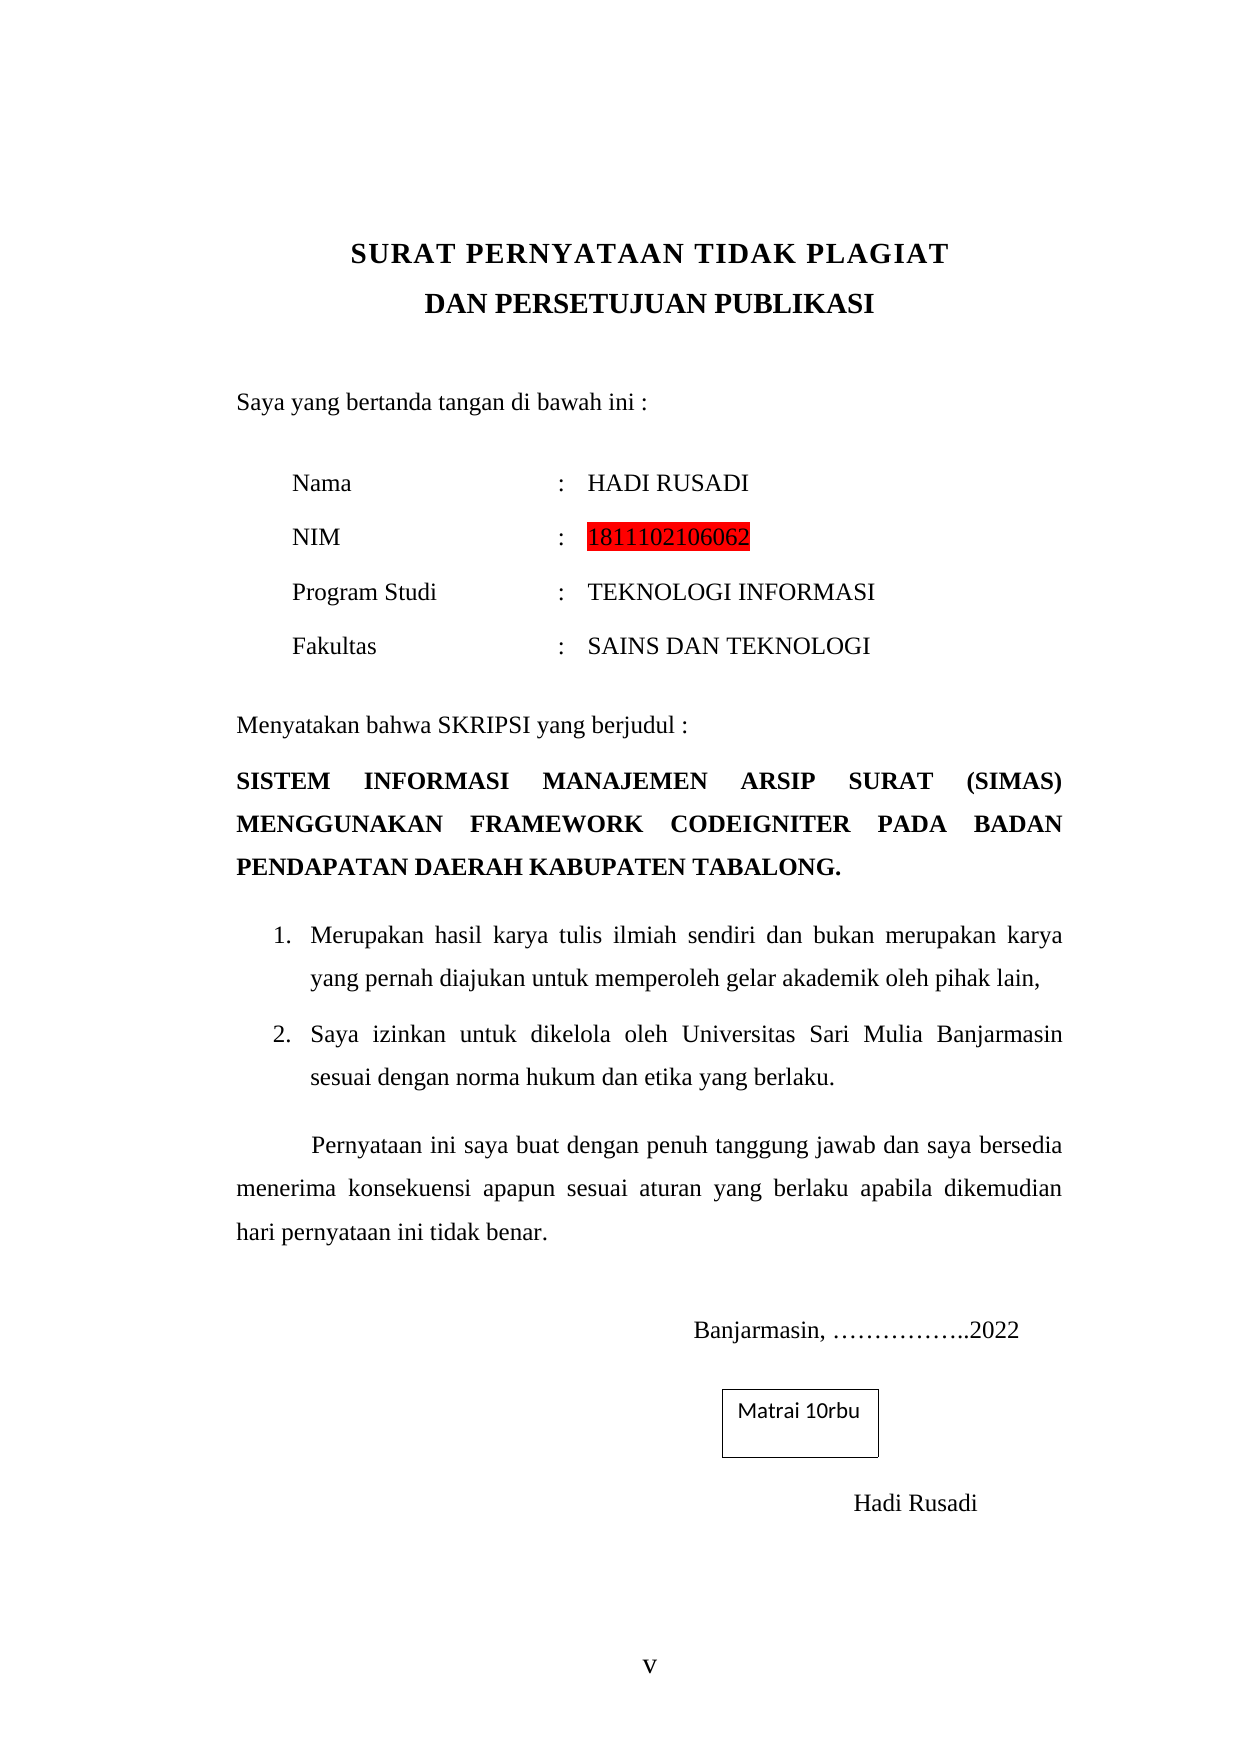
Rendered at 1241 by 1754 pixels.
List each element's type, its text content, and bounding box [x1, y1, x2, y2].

table_cell Fakultas [281, 631, 546, 685]
text Banjarmasin, ……………..2022 [650, 1315, 1063, 1344]
table_cell TEKNOLOGI INFORMASI [576, 577, 1106, 631]
list Merupakan hasil karya tulis ilmiah sendiri dan bukan merupakan karya yang pernah diajukan untuk memperoleh gelar akademik oleh pihak lain, [273, 920, 1063, 992]
table_cell NIM [281, 522, 546, 577]
text Saya yang bertanda tangan di bawah ini : [236, 387, 1063, 416]
text Pernyataan ini saya buat dengan penuh tanggung jawab dan saya bersedia menerima konsekuensi apapun sesuai aturan yang berlaku apabila dikemudian hari pernyataan ini tidak benar. [236, 1130, 1063, 1245]
text SISTEM INFORMASI MANAJEMEN ARSIP SURAT (SIMAS) MENGGUNAKAN FRAMEWORK CODEIGNITER PADA BADAN PENDAPATAN DAERAH KABUPATEN TABALONG. [236, 766, 1063, 881]
table_header HADI RUSADI [576, 468, 1106, 522]
table_cell : [546, 577, 576, 631]
list Saya izinkan untuk dikelola oleh Universitas Sari Mulia Banjarmasin sesuai dengan norma hukum dan etika yang berlaku. [273, 1019, 1063, 1091]
table_cell : [546, 631, 576, 685]
table_cell : [546, 522, 576, 577]
table_header Nama [281, 468, 546, 522]
text Menyatakan bahwa SKRIPSI yang berjudul : [236, 710, 1063, 739]
table_cell 1811102106062 [576, 522, 1106, 577]
text Hadi Rusadi [768, 1488, 1063, 1517]
table_cell SAINS DAN TEKNOLOGI [576, 631, 1106, 685]
text DAN PERSETUJUAN PUBLIKASI [236, 287, 1063, 320]
table_cell Program Studi [281, 577, 546, 631]
title SURAT PERNYATAAN TIDAK PLAGIAT [236, 236, 1063, 270]
table_header : [546, 468, 576, 522]
